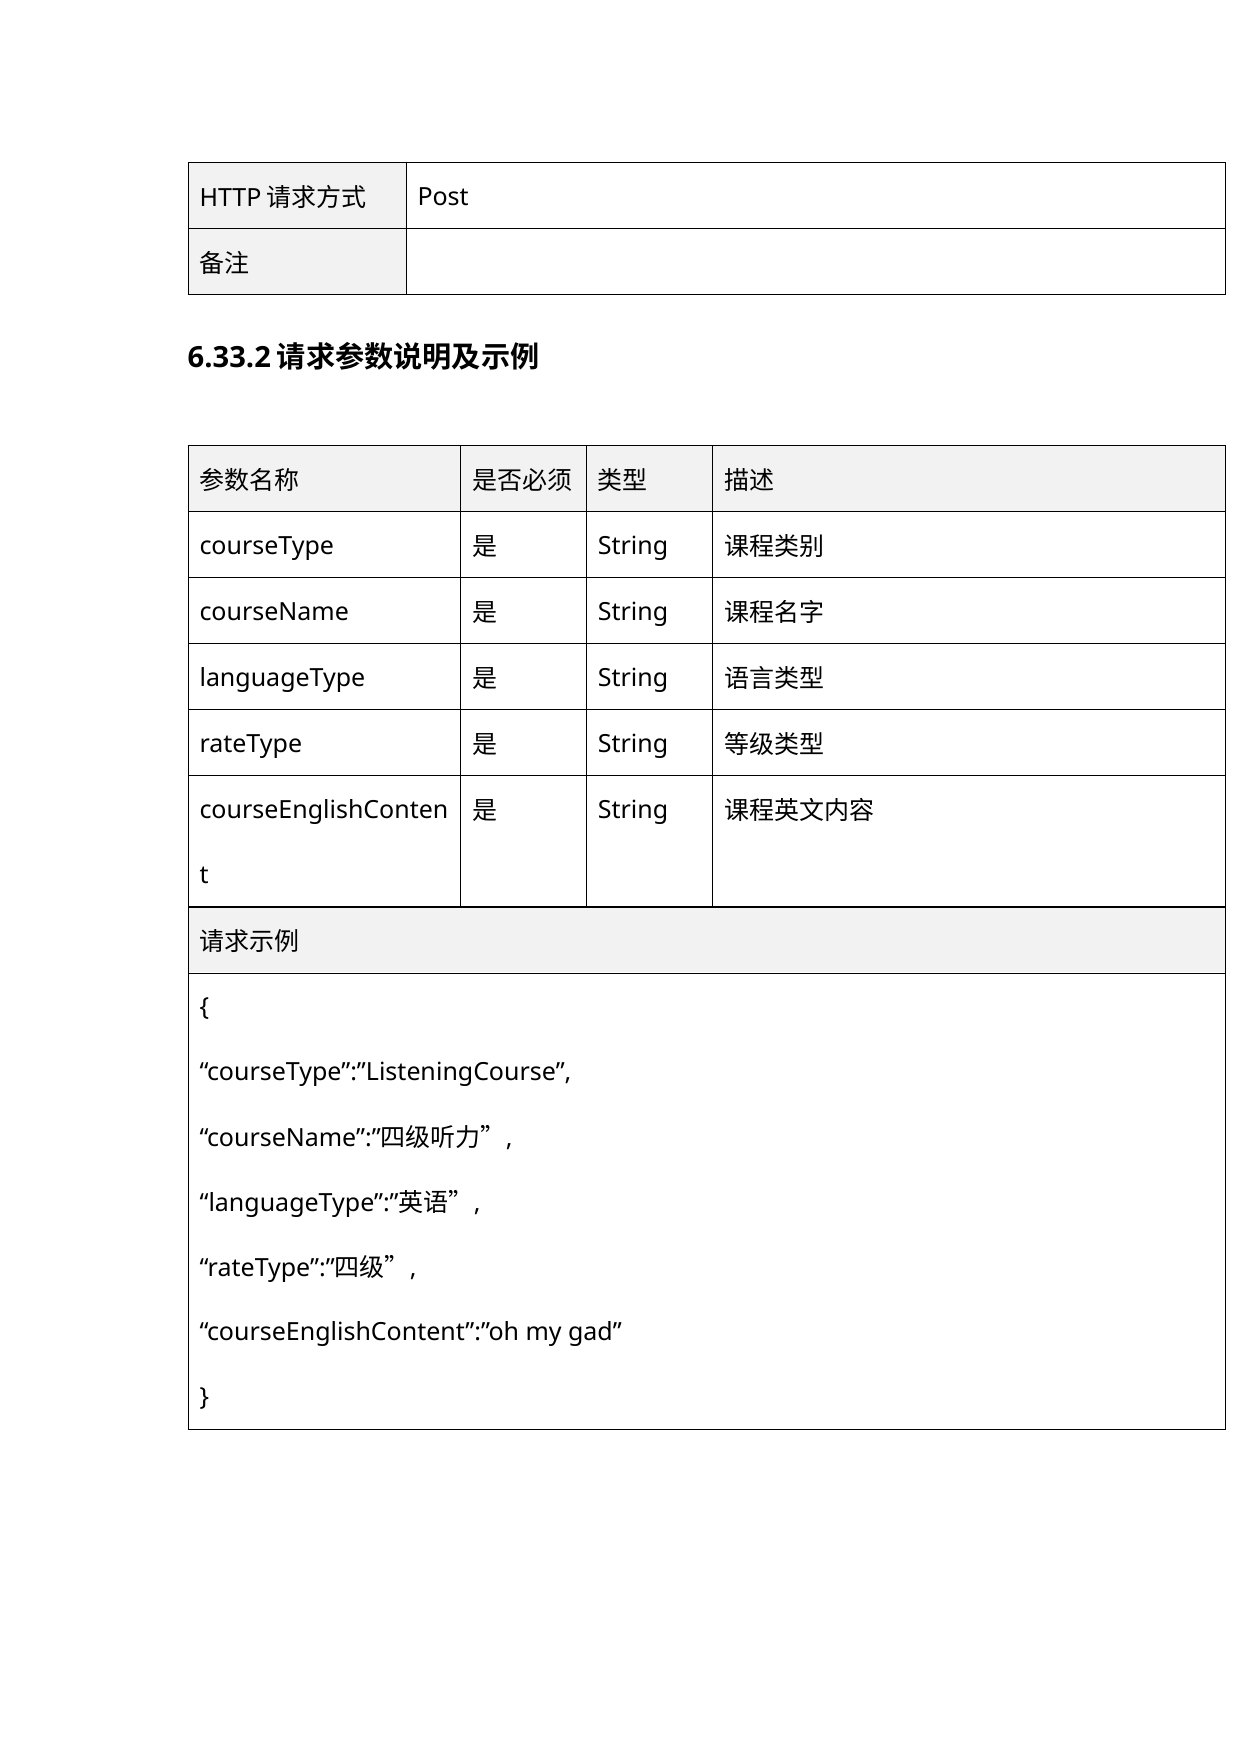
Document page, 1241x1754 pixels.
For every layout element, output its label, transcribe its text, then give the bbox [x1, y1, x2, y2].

table_cell 是 [461, 512, 586, 577]
table_cell Post [407, 163, 1225, 228]
table_cell String [587, 644, 712, 709]
table_header 参数名称 [189, 446, 460, 511]
table_cell courseEnglishContent [189, 776, 460, 906]
table_cell 是 [461, 644, 586, 709]
table_header 类型 [587, 446, 712, 511]
table_cell 是 [461, 776, 586, 906]
table_cell { “courseType”:”ListeningCourse”, “courseName”:”四级听力”, “languageType”:”英语”, “rateType”:”四级”, “courseEnglishContent”:”oh my gad” } [189, 974, 1225, 1428]
table_cell String [587, 512, 712, 577]
table_cell 语言类型 [713, 644, 1225, 709]
table_cell 备注 [189, 229, 406, 294]
table_cell languageType [189, 644, 460, 709]
table_cell String [587, 776, 712, 906]
table_cell String [587, 578, 712, 643]
table_cell 课程名字 [713, 578, 1225, 643]
table_header 描述 [713, 446, 1225, 511]
table_cell courseName [189, 578, 460, 643]
table_cell 课程类别 [713, 512, 1225, 577]
table_cell 是 [461, 710, 586, 775]
table_cell String [587, 710, 712, 775]
table_cell [407, 229, 1225, 294]
table_cell 课程英文内容 [713, 776, 1225, 906]
table_cell 等级类型 [713, 710, 1225, 775]
table_header 是否必须 [461, 446, 586, 511]
table_cell 请求示例 [189, 908, 1225, 972]
table_cell courseType [189, 512, 460, 577]
table_cell rateType [189, 710, 460, 775]
table_cell 是 [461, 578, 586, 643]
subtitle 6.33.2请求参数说明及示例 [187, 322, 1053, 387]
table_cell HTTP请求方式 [189, 163, 406, 228]
